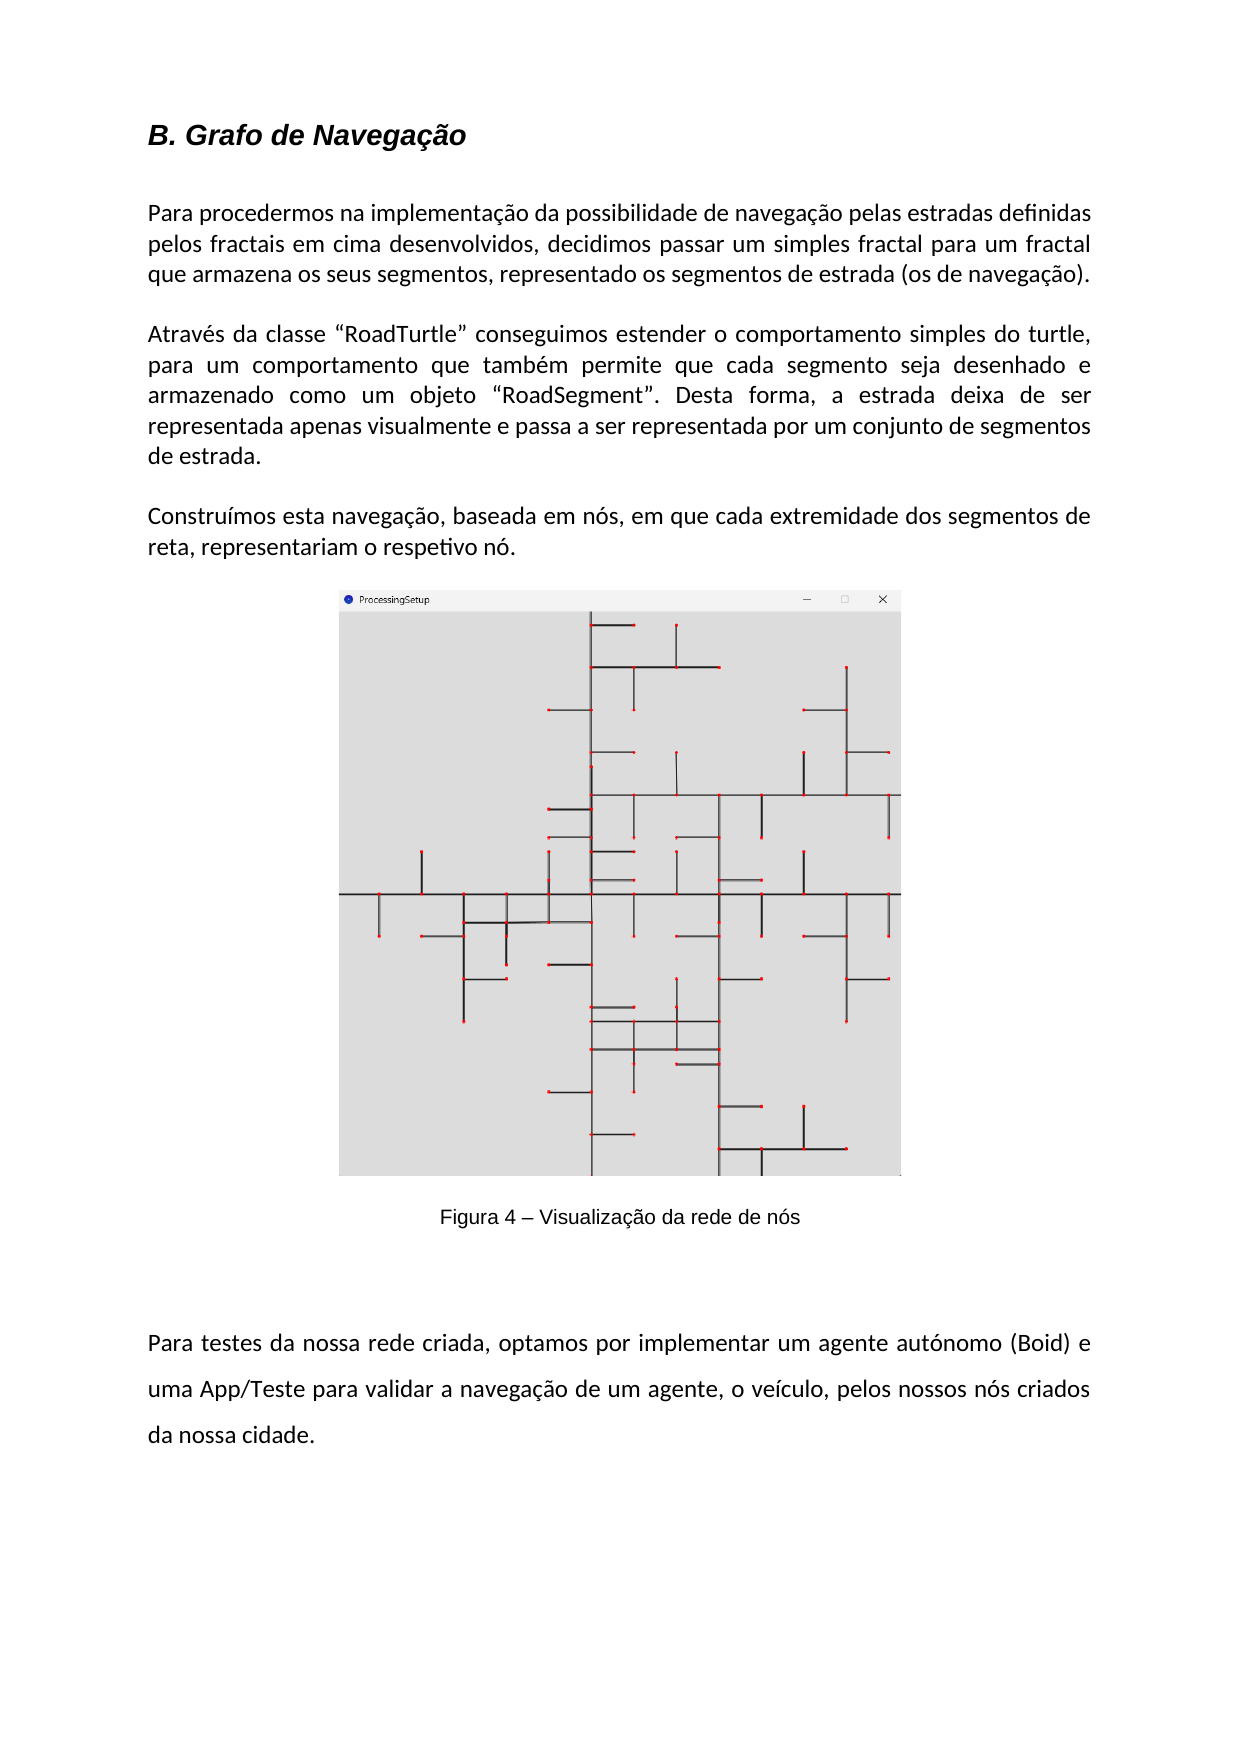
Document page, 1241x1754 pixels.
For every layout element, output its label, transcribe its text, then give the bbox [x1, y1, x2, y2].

text Para testes da nossa rede criada, optamos por implementar um agente autónomo (Boid) e uma App/Teste para validar a navegação de um agente, o veículo, pelos nossos nós criados da nossa cidade. [148, 1327, 1092, 1449]
picture [338, 590, 902, 1176]
text Construímos esta navegação, baseada em nós, em que cada extremidade dos segmentos de reta, representariam o respetivo nó. [148, 500, 1092, 561]
text Para procedermos na implementação da possibilidade de navegação pelas estradas definidas pelos fractais em cima desenvolvidos, decidimos passar um simples fractal para um fractal que armazena os seus segmentos, representado os segmentos de estrada (os de navegação). [148, 198, 1092, 289]
text Figura 4 – Visualização da rede de nós [148, 1204, 1092, 1228]
text Através da classe “RoadTurtle” conseguimos estender o comportamento simples do turtle, para um comportamento que também permite que cada segmento seja desenhado e armazenado como um objeto “RoadSegment”. Desta forma, a estrada deixa de ser representada apenas visualmente e passa a ser representada por um conjunto de segmentos de estrada. [148, 318, 1092, 471]
subtitle B. Grafo de Navegação [148, 118, 1092, 152]
